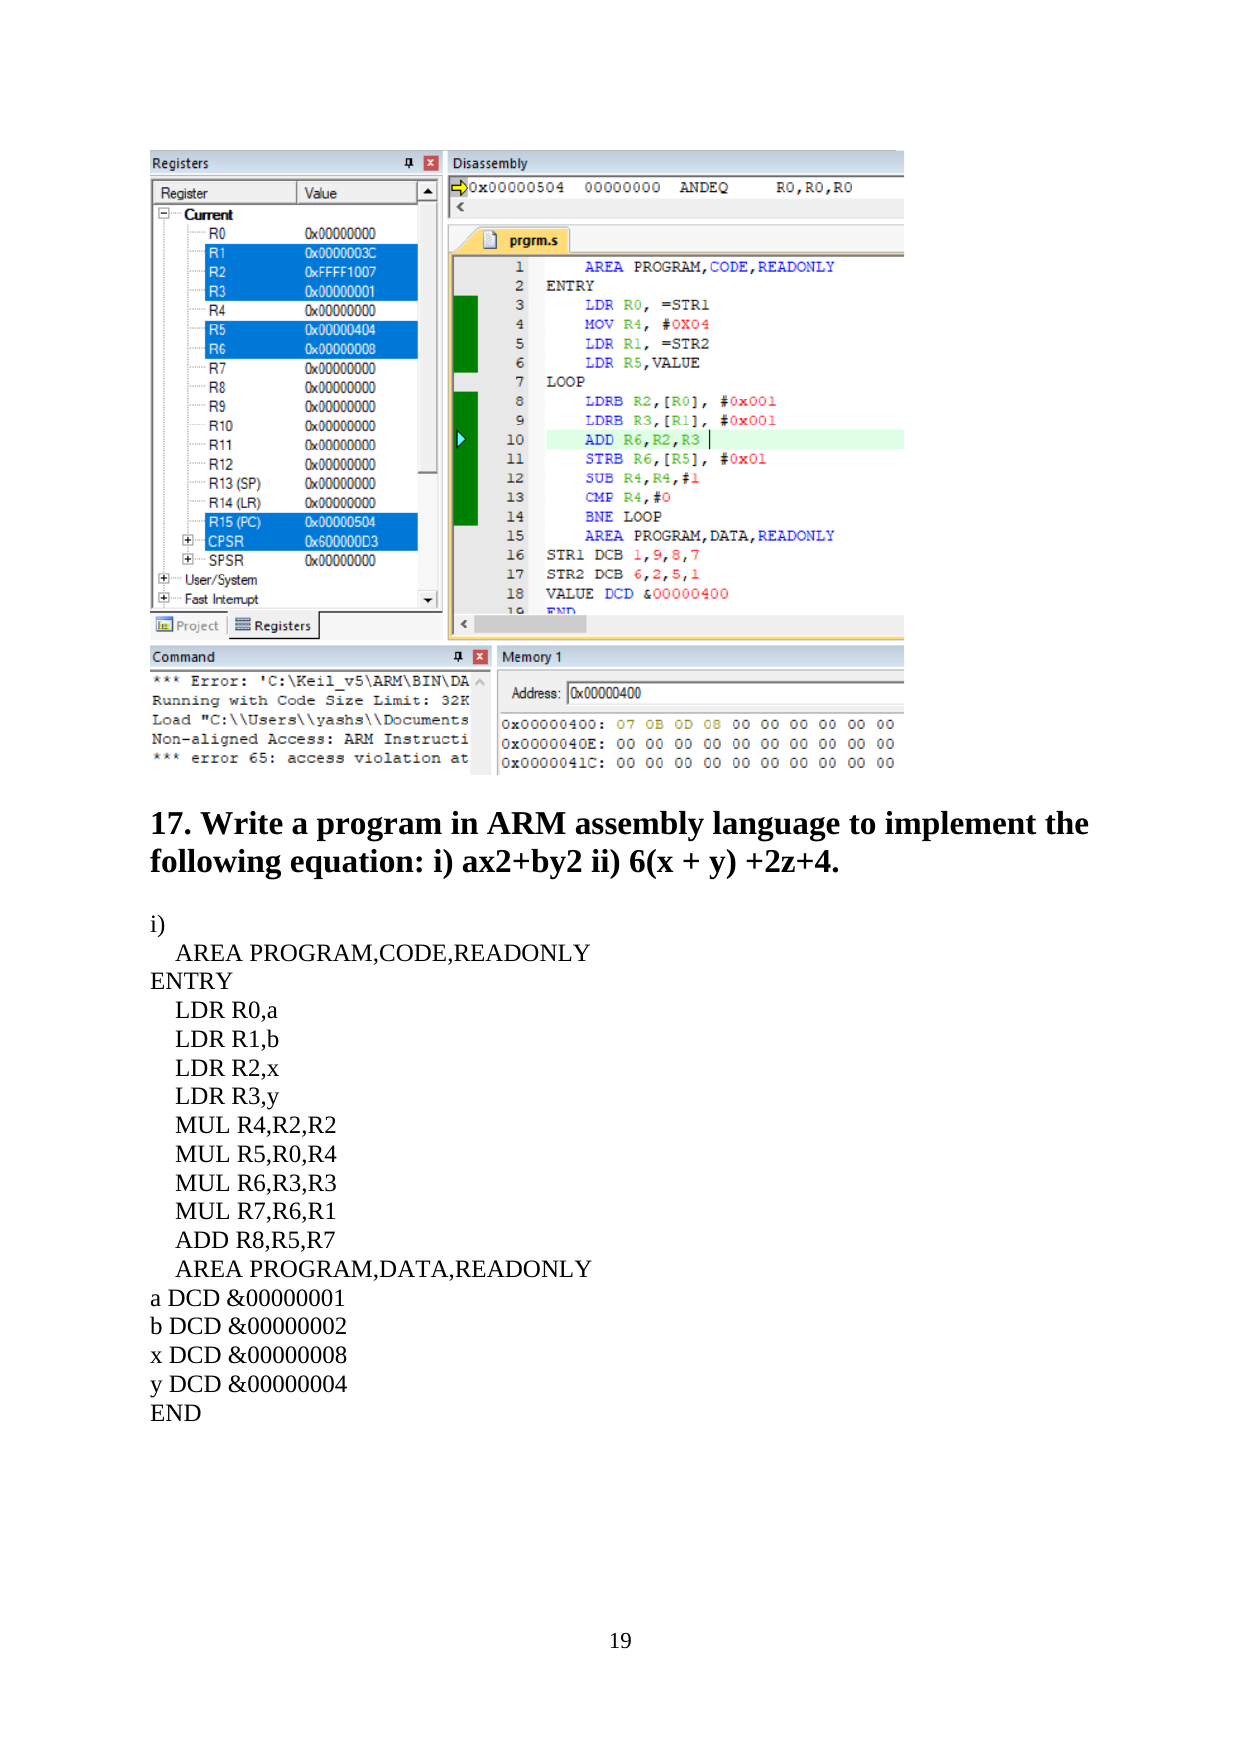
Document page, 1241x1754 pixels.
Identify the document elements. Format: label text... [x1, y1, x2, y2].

text MUL R7,R6,R1 [150, 1196, 1090, 1225]
text END [150, 1398, 1090, 1426]
text LDR R1,b [150, 1024, 1090, 1053]
text LDR R3,y [150, 1081, 1090, 1110]
text i) [150, 909, 1090, 938]
text MUL R6,R3,R3 [150, 1168, 1090, 1196]
text y DCD &00000004 [150, 1369, 1090, 1398]
text b DCD &00000002 [150, 1311, 1090, 1340]
text 17. Write a program in ARM assembly language to implement the following equation: i) ax2+by2 ii) 6(x + y) +2z+4. [150, 803, 1090, 880]
text AREA PROGRAM,CODE,READONLY [150, 938, 1090, 966]
text MUL R5,R0,R4 [150, 1139, 1090, 1168]
picture [150, 150, 905, 775]
text LDR R2,x [150, 1053, 1090, 1081]
text ENTRY [150, 966, 1090, 995]
text MUL R4,R2,R2 [150, 1110, 1090, 1139]
text ADD R8,R5,R7 [150, 1225, 1090, 1254]
text a DCD &00000001 [150, 1283, 1090, 1311]
text LDR R0,a [150, 995, 1090, 1024]
text x DCD &00000008 [150, 1340, 1090, 1369]
text AREA PROGRAM,DATA,READONLY [150, 1254, 1090, 1283]
